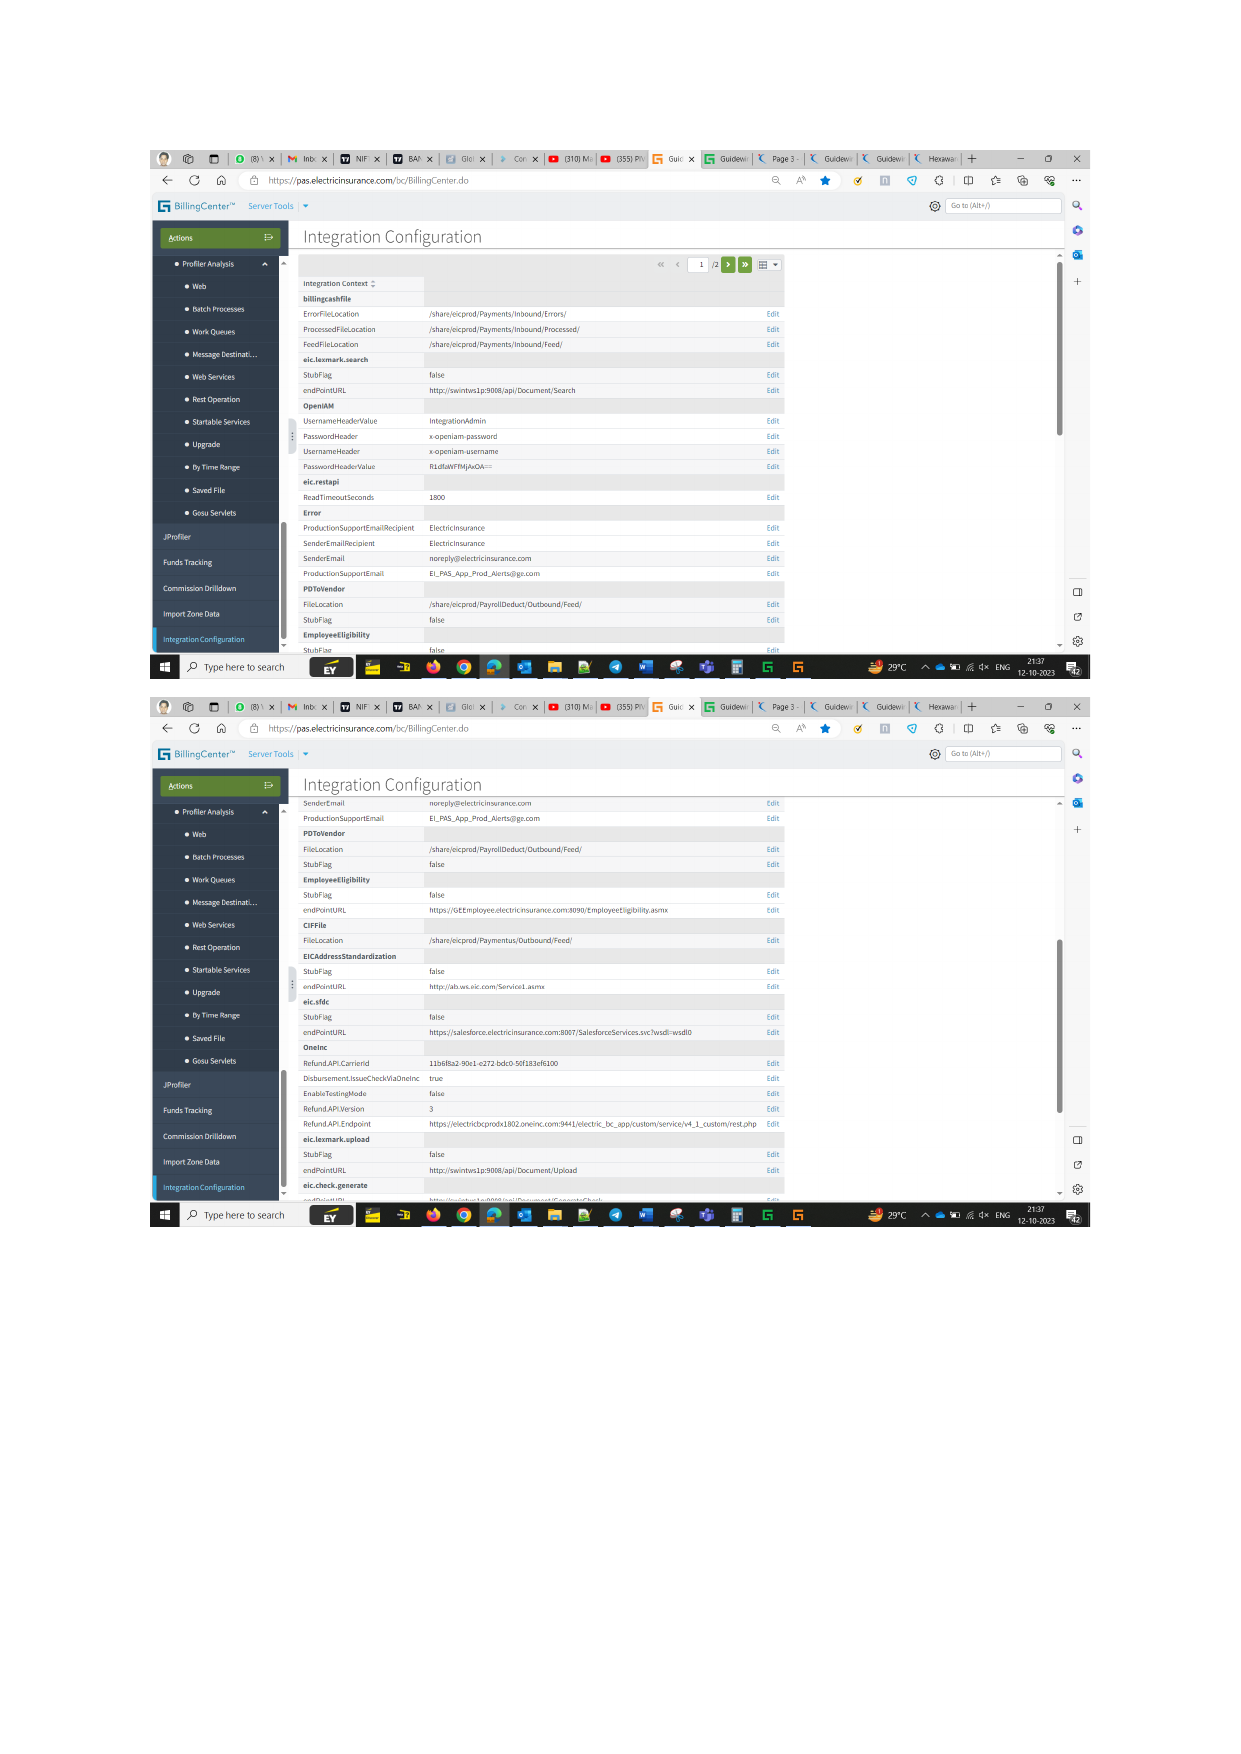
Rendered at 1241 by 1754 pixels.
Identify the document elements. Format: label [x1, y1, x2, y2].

picture [150, 150, 1091, 679]
picture [150, 697, 1091, 1227]
